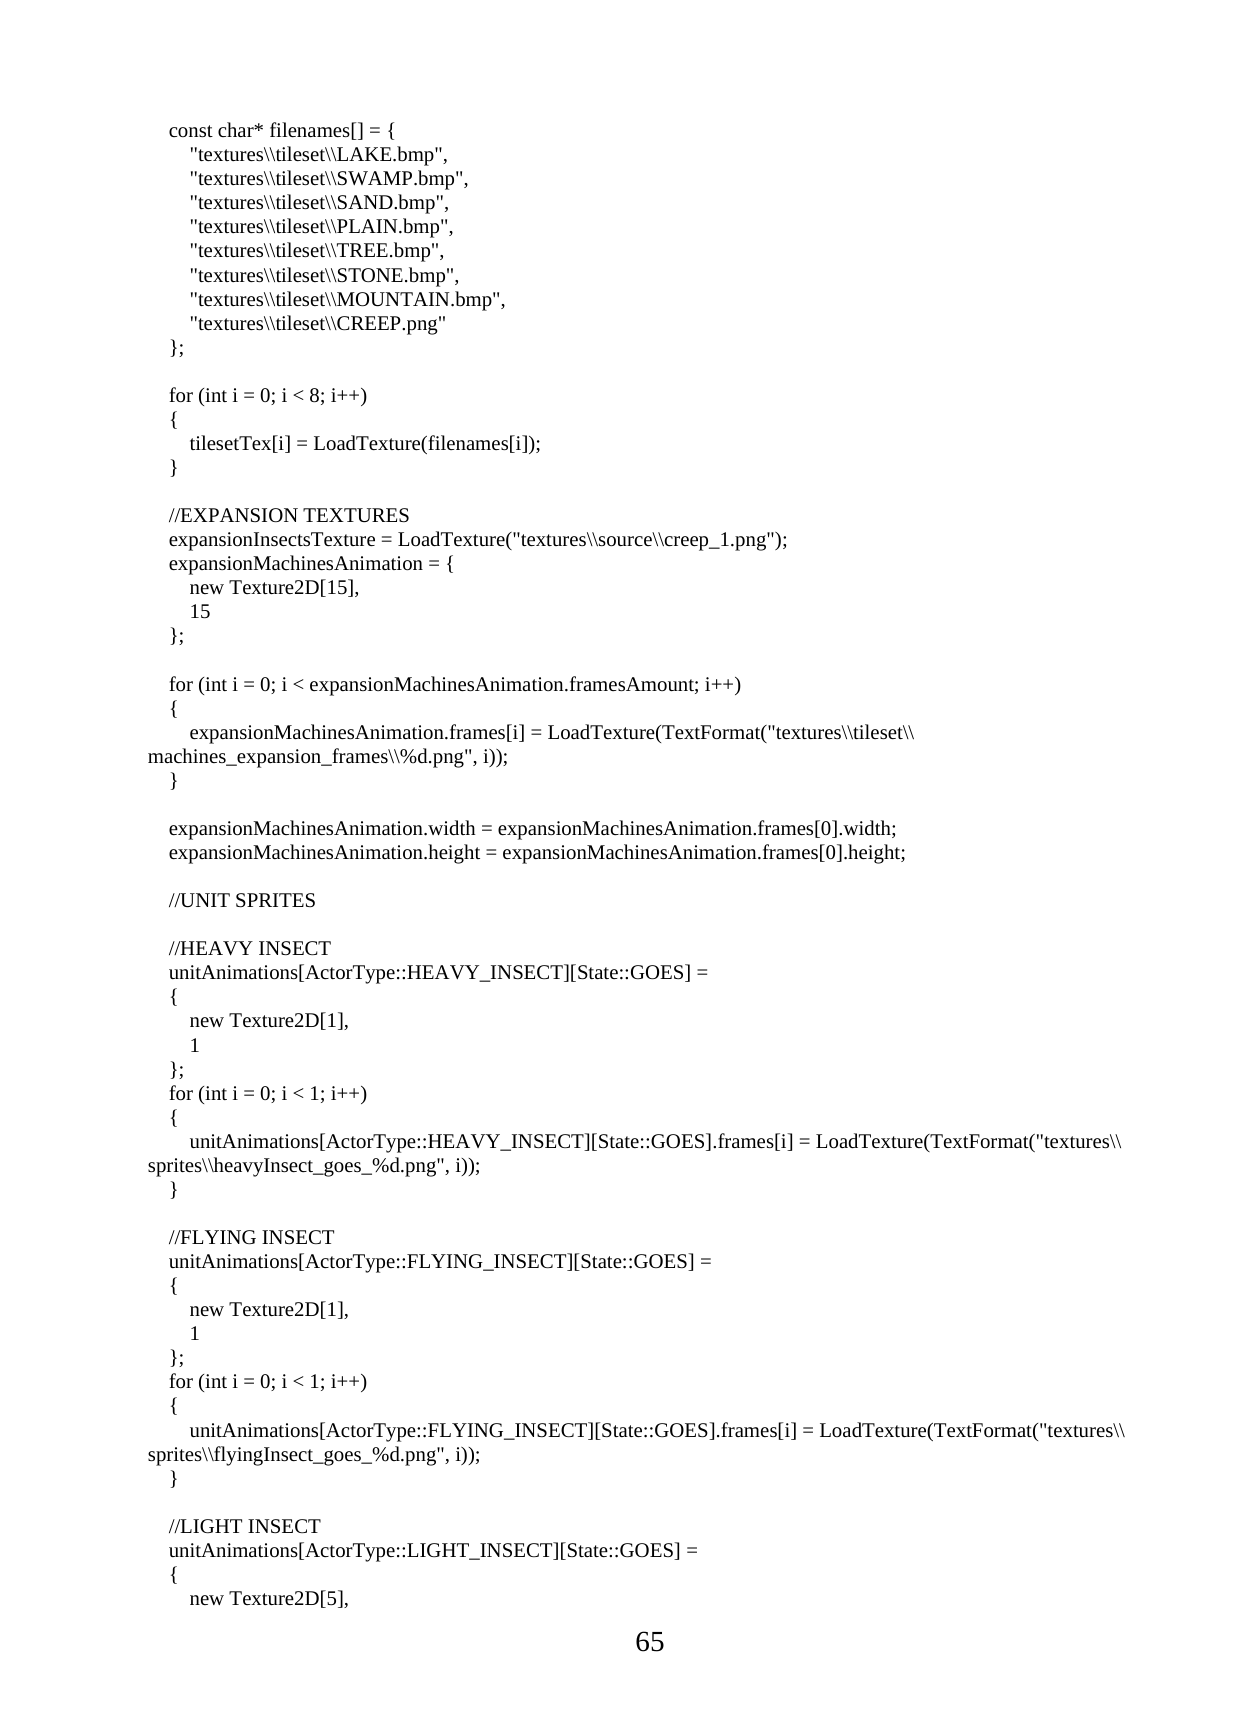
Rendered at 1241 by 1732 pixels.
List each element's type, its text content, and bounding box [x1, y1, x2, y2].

text unitAnimations[ActorType::HEAVY_INSECT][State::GOES] = [148, 960, 1152, 984]
text "textures\\tileset\\MOUNTAIN.bmp", [148, 287, 1152, 311]
text //LIGHT INSECT [148, 1514, 1152, 1538]
text const char* filenames[] = { [148, 118, 1152, 142]
text { [148, 407, 1152, 431]
text } [148, 455, 1152, 479]
text //EXPANSION TEXTURES [148, 503, 1152, 527]
text "textures\\tileset\\CREEP.png" [148, 311, 1152, 335]
text 1 [148, 1321, 1152, 1345]
text expansionMachinesAnimation.width = expansionMachinesAnimation.frames[0].width; [148, 816, 1152, 840]
text new Texture2D[15], [148, 575, 1152, 599]
text unitAnimations[ActorType::FLYING_INSECT][State::GOES] = [148, 1249, 1152, 1273]
text "textures\\tileset\\SWAMP.bmp", [148, 166, 1152, 190]
text "textures\\tileset\\TREE.bmp", [148, 238, 1152, 262]
text 1 [148, 1032, 1152, 1057]
text }; [148, 1345, 1152, 1369]
text expansionMachinesAnimation = { [148, 551, 1152, 575]
text unitAnimations[ActorType::LIGHT_INSECT][State::GOES] = [148, 1538, 1152, 1562]
text //UNIT SPRITES [148, 888, 1152, 912]
text } [148, 768, 1152, 792]
text for (int i = 0; i < expansionMachinesAnimation.framesAmount; i++) [148, 672, 1152, 696]
text expansionMachinesAnimation.frames[i] = LoadTexture(TextFormat("textures\\tileset\\machines_expansion_frames\\%d.png", i)); [148, 720, 1152, 768]
text unitAnimations[ActorType::HEAVY_INSECT][State::GOES].frames[i] = LoadTexture(TextFormat("textures\\sprites\\heavyInsect_goes_%d.png", i)); [148, 1129, 1152, 1177]
text { [148, 984, 1152, 1008]
text "textures\\tileset\\PLAIN.bmp", [148, 214, 1152, 238]
text } [148, 1466, 1152, 1490]
text { [148, 1105, 1152, 1129]
text { [148, 1393, 1152, 1417]
text new Texture2D[1], [148, 1297, 1152, 1321]
text //FLYING INSECT [148, 1225, 1152, 1249]
text "textures\\tileset\\STONE.bmp", [148, 262, 1152, 287]
text } [148, 1177, 1152, 1201]
text }; [148, 1057, 1152, 1081]
text for (int i = 0; i < 1; i++) [148, 1369, 1152, 1393]
text tilesetTex[i] = LoadTexture(filenames[i]); [148, 431, 1152, 455]
text for (int i = 0; i < 1; i++) [148, 1081, 1152, 1105]
text //HEAVY INSECT [148, 936, 1152, 960]
text { [148, 1562, 1152, 1586]
text expansionMachinesAnimation.height = expansionMachinesAnimation.frames[0].height; [148, 840, 1152, 864]
text }; [148, 335, 1152, 359]
text "textures\\tileset\\LAKE.bmp", [148, 142, 1152, 166]
text }; [148, 623, 1152, 647]
text 15 [148, 599, 1152, 623]
text expansionInsectsTexture = LoadTexture("textures\\source\\creep_1.png"); [148, 527, 1152, 551]
text unitAnimations[ActorType::FLYING_INSECT][State::GOES].frames[i] = LoadTexture(TextFormat("textures\\sprites\\flyingInsect_goes_%d.png", i)); [148, 1417, 1152, 1466]
text for (int i = 0; i < 8; i++) [148, 383, 1152, 407]
text { [148, 1273, 1152, 1297]
text new Texture2D[1], [148, 1008, 1152, 1032]
text new Texture2D[5], [148, 1586, 1152, 1610]
text "textures\\tileset\\SAND.bmp", [148, 190, 1152, 214]
text { [148, 696, 1152, 720]
